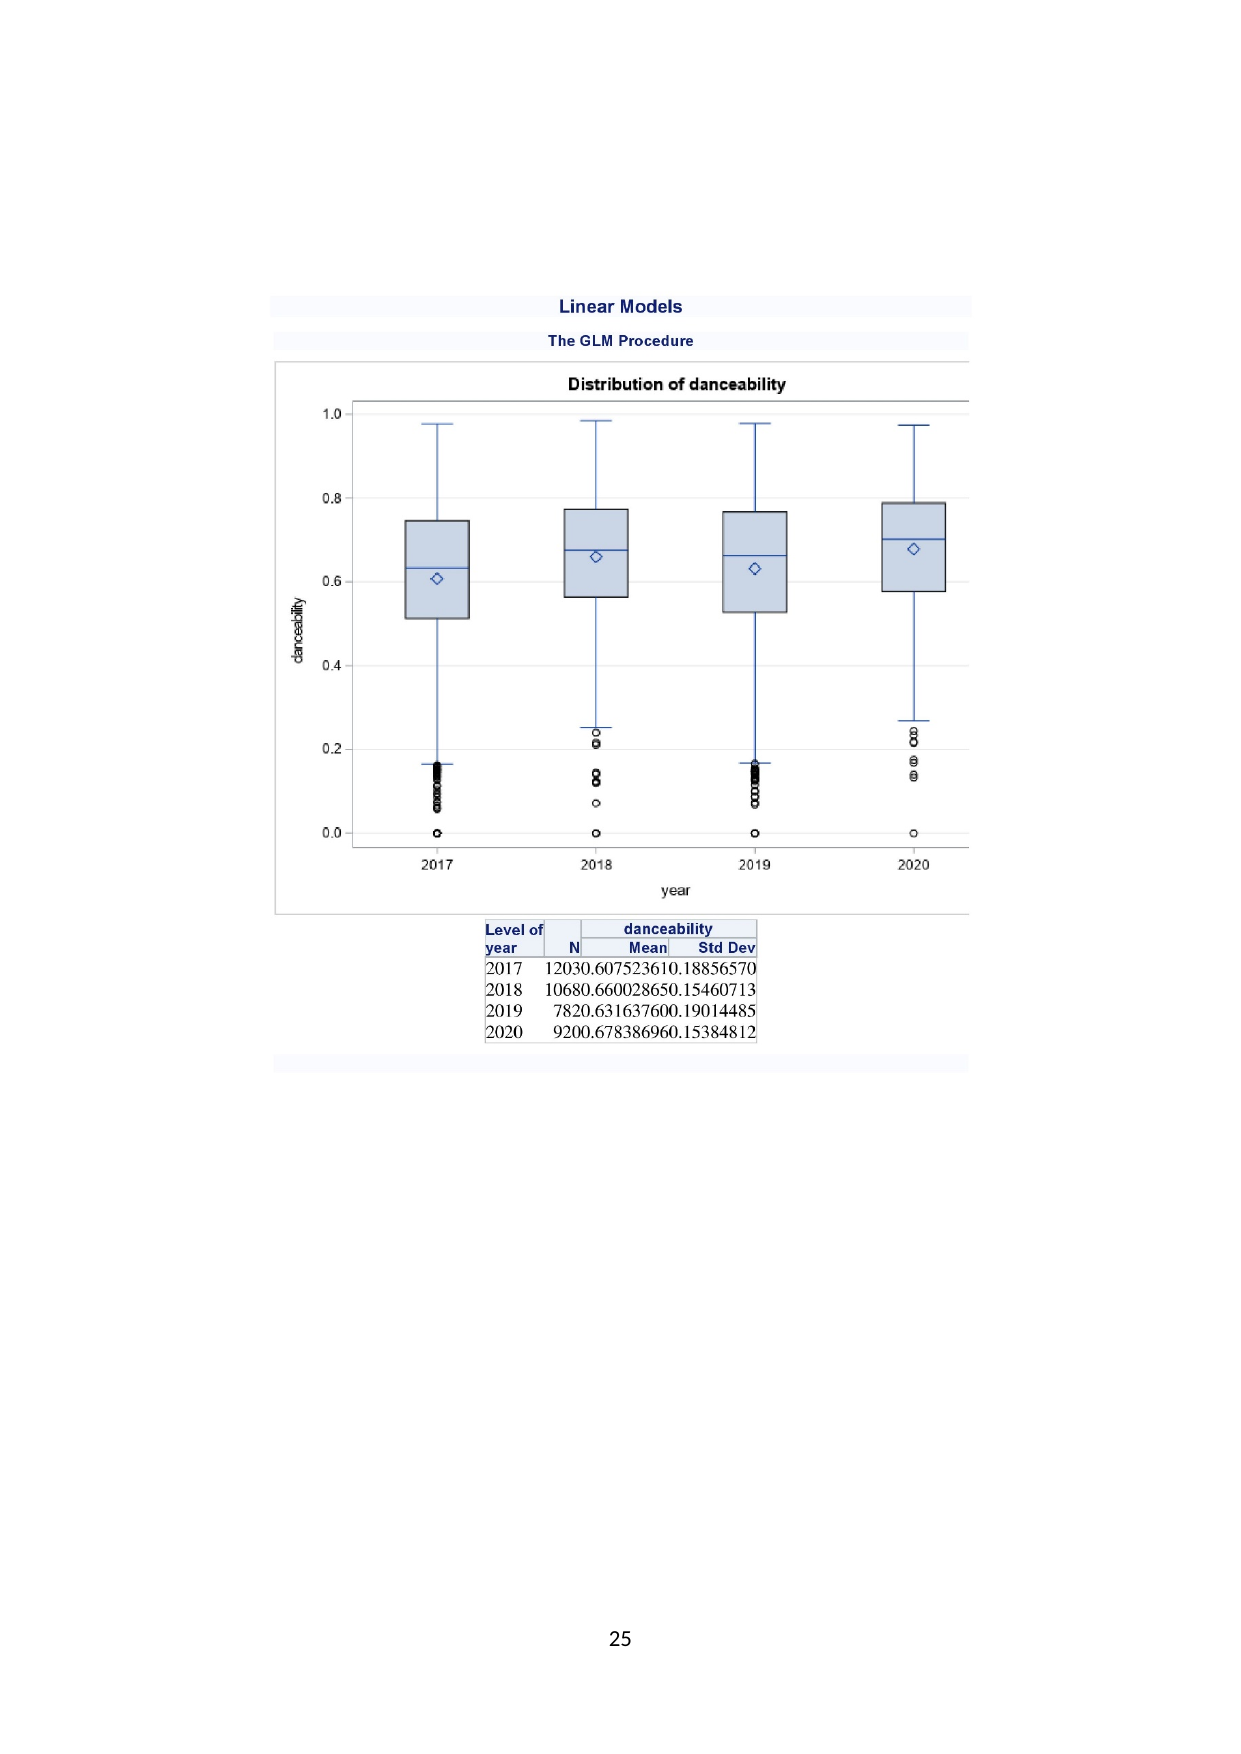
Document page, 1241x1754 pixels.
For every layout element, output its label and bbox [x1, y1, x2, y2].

picture [150, 150, 1091, 1367]
